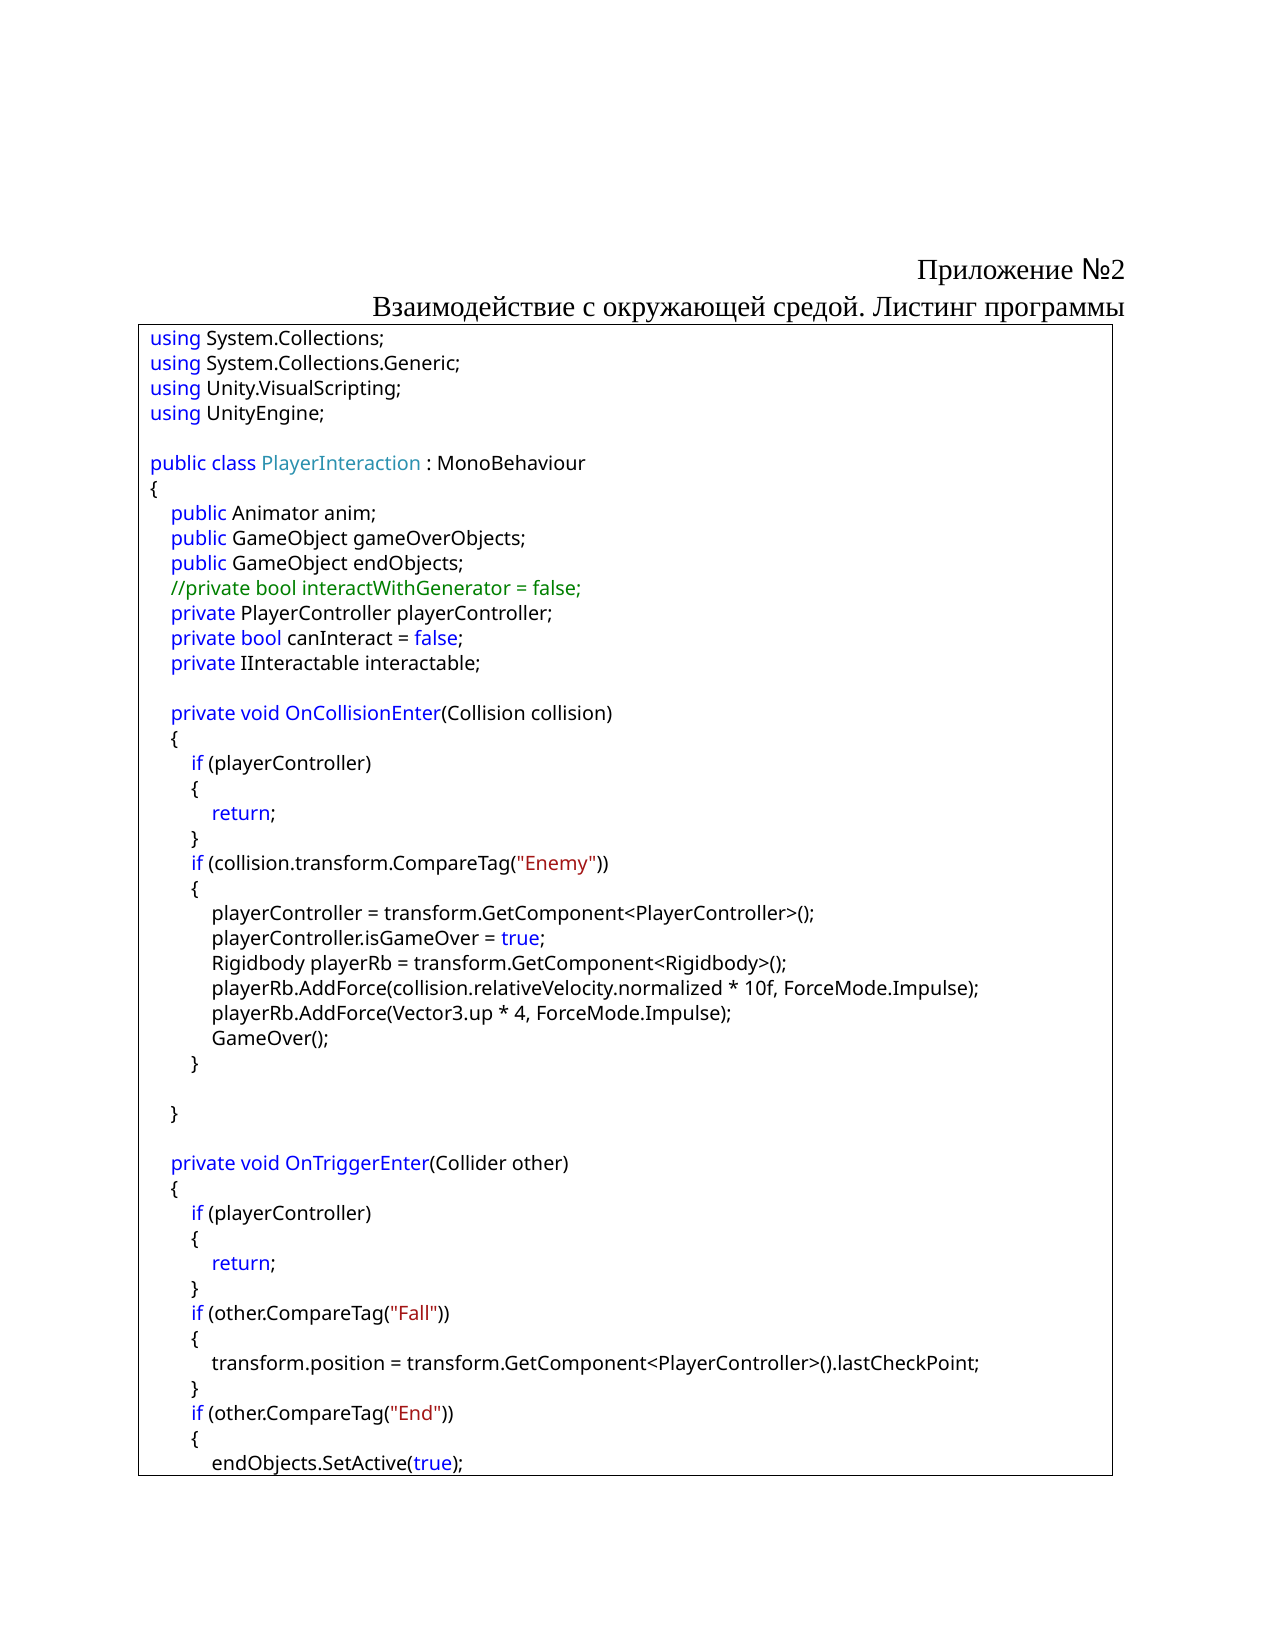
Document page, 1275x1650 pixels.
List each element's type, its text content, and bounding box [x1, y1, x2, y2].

text Взаимодействие с окружающей средой. Листинг программы [150, 287, 1125, 324]
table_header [139, 325, 1112, 1475]
text Приложение №2 [150, 249, 1125, 287]
